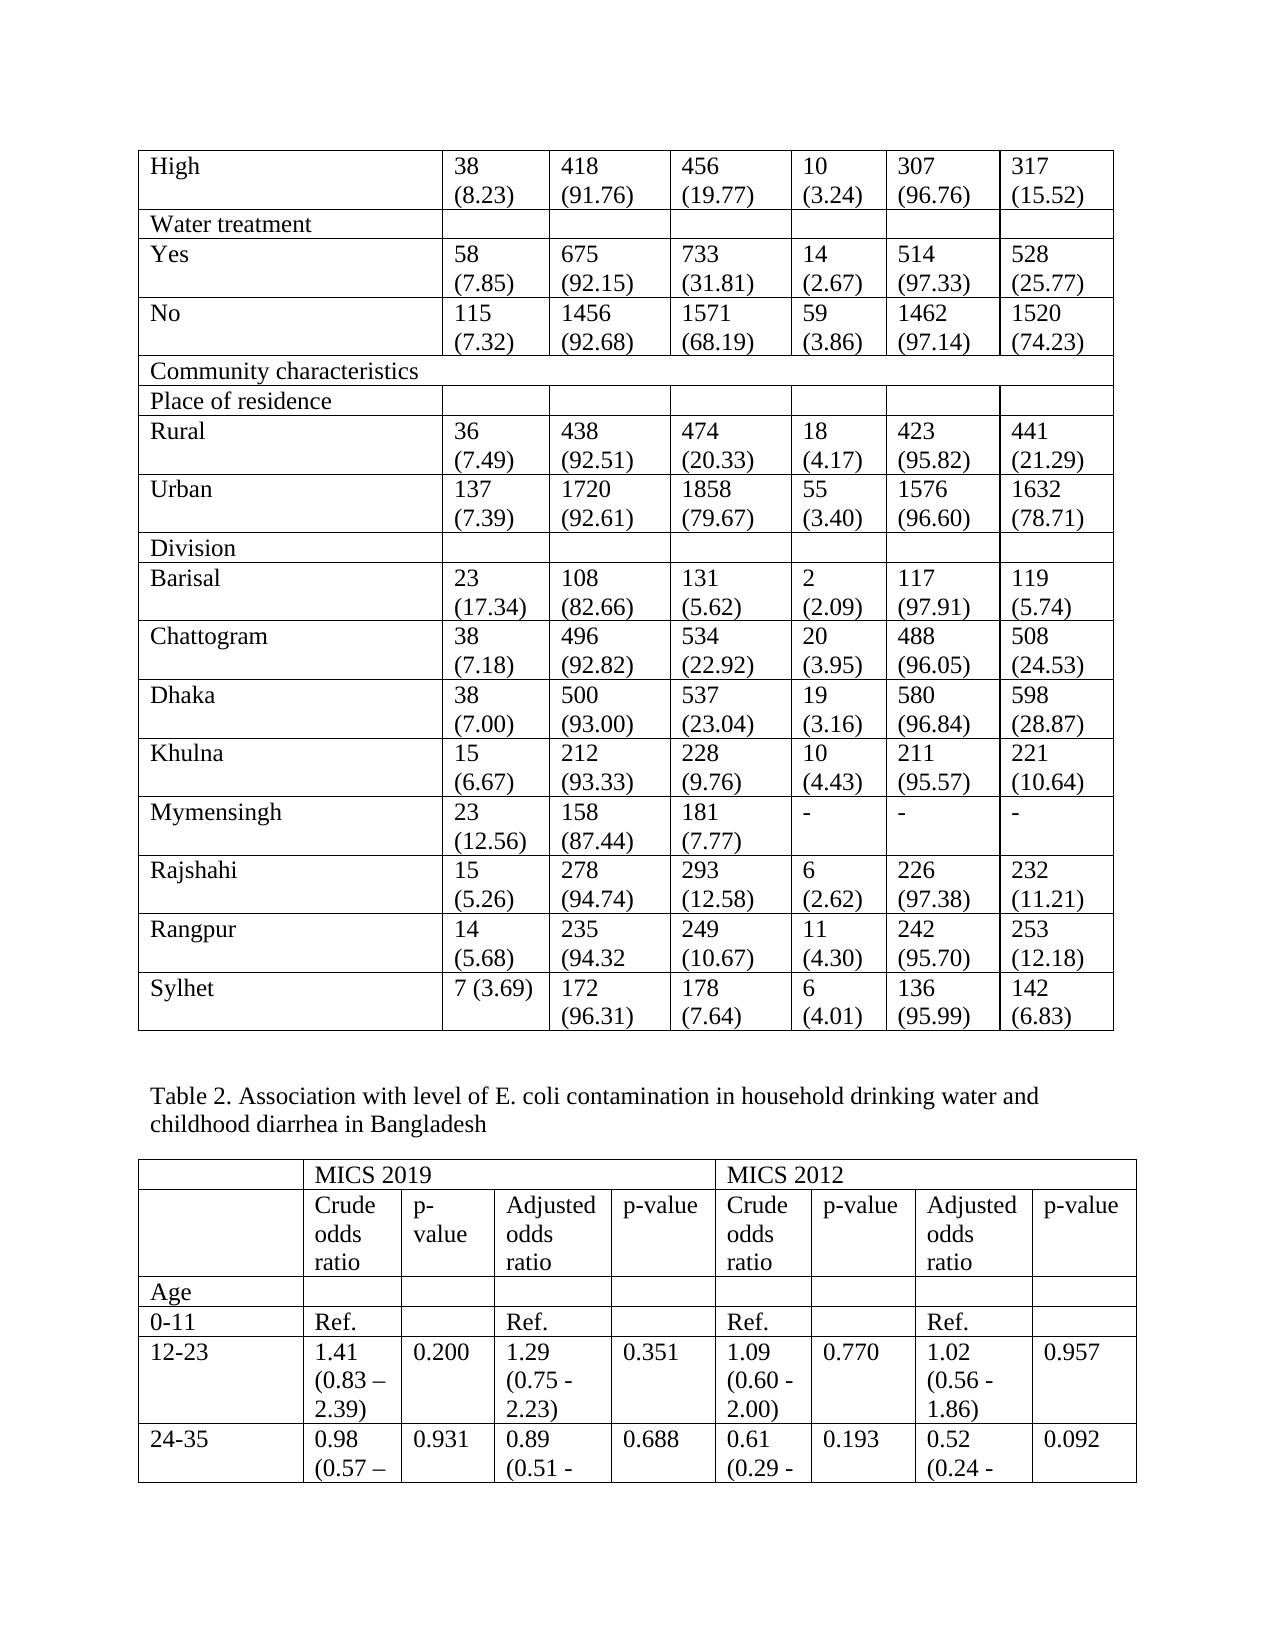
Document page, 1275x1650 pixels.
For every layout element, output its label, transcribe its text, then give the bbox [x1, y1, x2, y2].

table_cell 15 (6.67) [443, 739, 549, 796]
table_cell 108 (82.66) [550, 563, 670, 620]
table_cell 38 (7.00) [443, 680, 549, 737]
table_cell 528 (25.77) [1001, 239, 1113, 297]
table_cell 0.61 (0.29 - 1.28) [716, 1424, 811, 1482]
table_cell 0.52 (0.24 - 1.11) [916, 1424, 1032, 1482]
table_cell [304, 1277, 401, 1306]
table_cell 423 (95.82) [887, 416, 999, 473]
table_cell 1462 (97.14) [887, 298, 999, 355]
table_cell 12-23 [139, 1337, 303, 1423]
text Table 2. Association with level of E. coli contamination in household drinking water and childhood diarrhea in Bangladesh [150, 1081, 1125, 1138]
table_cell [792, 533, 886, 562]
table_cell 228 (9.76) [671, 739, 791, 796]
table_cell 1.02 (0.56 - 1.86) [916, 1337, 1032, 1423]
table_cell p-value [612, 1190, 715, 1276]
table_cell 500 (93.00) [550, 680, 670, 737]
table_cell 0-11 [139, 1307, 303, 1336]
table_cell 178 (7.64) [671, 973, 791, 1030]
table_cell 137 (7.39) [443, 475, 549, 532]
table_cell [402, 1307, 494, 1336]
table_cell 317 (15.52) [1001, 151, 1113, 208]
table_cell Age [139, 1277, 303, 1306]
table_cell 221 (10.64) [1001, 739, 1113, 796]
table_cell 580 (96.84) [887, 680, 999, 737]
table_cell [1001, 533, 1113, 562]
table_cell 232 (11.21) [1001, 856, 1113, 913]
table_cell 119 (5.74) [1001, 563, 1113, 620]
table_cell [792, 210, 886, 238]
table_cell [887, 386, 999, 415]
table_cell Urban [139, 475, 442, 532]
table_cell - [1001, 797, 1113, 854]
table_cell [443, 210, 549, 238]
table_cell 172 (96.31) [550, 973, 670, 1030]
table_cell Crude odds ratio [304, 1190, 401, 1276]
table_cell 0.200 [402, 1337, 494, 1423]
table_cell [139, 1190, 303, 1276]
table_cell 253 (12.18) [1001, 914, 1113, 972]
table_cell 496 (92.82) [550, 621, 670, 679]
table_cell [671, 533, 791, 562]
table_cell 226 (97.38) [887, 856, 999, 913]
table_cell 38 (7.18) [443, 621, 549, 679]
table_cell Mymensingh [139, 797, 442, 854]
table_cell 675 (92.15) [550, 239, 670, 297]
table_cell Rajshahi [139, 856, 442, 913]
table_cell [812, 1277, 915, 1306]
table_cell [671, 210, 791, 238]
table_cell Adjusted odds ratio [916, 1190, 1032, 1276]
table_cell 24-35 [139, 1424, 303, 1482]
table_cell 0.688 [612, 1424, 715, 1482]
table_cell 1.09 (0.60 - 2.00) [716, 1337, 811, 1423]
table_cell 10 (4.43) [792, 739, 886, 796]
table_cell p-value [812, 1190, 915, 1276]
table_cell Barisal [139, 563, 442, 620]
table_cell 6 (4.01) [792, 973, 886, 1030]
table_cell 1720 (92.61) [550, 475, 670, 532]
table_header [139, 1160, 303, 1189]
table_cell No [139, 298, 442, 355]
table_cell [887, 210, 999, 238]
table_cell 18 (4.17) [792, 416, 886, 473]
table_cell 0.770 [812, 1337, 915, 1423]
table_cell [916, 1277, 1032, 1306]
table_cell 2 (2.09) [792, 563, 886, 620]
table_cell 136 (95.99) [887, 973, 999, 1030]
table_cell High [139, 151, 442, 208]
table_cell 7 (3.69) [443, 973, 549, 1030]
table_header MICS 2019 [304, 1160, 715, 1189]
table_cell 20 (3.95) [792, 621, 886, 679]
table_cell [402, 1277, 494, 1306]
table_cell 0.931 [402, 1424, 494, 1482]
table_cell Rural [139, 416, 442, 473]
table_cell 534 (22.92) [671, 621, 791, 679]
table_cell - [887, 797, 999, 854]
table_cell [1033, 1277, 1136, 1306]
table_cell Division [139, 533, 442, 562]
table_cell 474 (20.33) [671, 416, 791, 473]
table_cell Adjusted odds ratio [495, 1190, 611, 1276]
table_cell 181 (7.77) [671, 797, 791, 854]
table_cell Dhaka [139, 680, 442, 737]
table_cell [1001, 210, 1113, 238]
table_cell 55 (3.40) [792, 475, 886, 532]
table_cell 235 (94.32 [550, 914, 670, 972]
table_cell 1456 (92.68) [550, 298, 670, 355]
table_cell [792, 386, 886, 415]
table_cell 6 (2.62) [792, 856, 886, 913]
table_cell p-value [1033, 1190, 1136, 1276]
table_cell 211 (95.57) [887, 739, 999, 796]
table_cell 38 (8.23) [443, 151, 549, 208]
table_cell [612, 1277, 715, 1306]
table_cell Community characteristics [139, 356, 1113, 385]
table_cell 117 (97.91) [887, 563, 999, 620]
table_cell Ref. [716, 1307, 811, 1336]
table_cell 158 (87.44) [550, 797, 670, 854]
table_cell [550, 386, 670, 415]
table_cell Ref. [495, 1307, 611, 1336]
table_cell 537 (23.04) [671, 680, 791, 737]
table_cell 14 (5.68) [443, 914, 549, 972]
table_cell 212 (93.33) [550, 739, 670, 796]
table_cell 36 (7.49) [443, 416, 549, 473]
table_cell [550, 533, 670, 562]
table_cell 14 (2.67) [792, 239, 886, 297]
table_cell 59 (3.86) [792, 298, 886, 355]
table_cell [550, 210, 670, 238]
table_cell 1858 (79.67) [671, 475, 791, 532]
table_cell 0.351 [612, 1337, 715, 1423]
table_cell [887, 533, 999, 562]
table_cell Ref. [304, 1307, 401, 1336]
table_cell 1571 (68.19) [671, 298, 791, 355]
table_cell Ref. [916, 1307, 1032, 1336]
table_cell 1.29 (0.75 - 2.23) [495, 1337, 611, 1423]
table_header MICS 2012 [716, 1160, 1136, 1189]
table_cell [495, 1277, 611, 1306]
table_cell [716, 1277, 811, 1306]
table_cell Rangpur [139, 914, 442, 972]
table_cell p-value [402, 1190, 494, 1276]
table_cell [443, 533, 549, 562]
table_cell 418 (91.76) [550, 151, 670, 208]
table_cell 0.89 (0.51 - 1.55) [495, 1424, 611, 1482]
table_cell 1520 (74.23) [1001, 298, 1113, 355]
table_cell 0.957 [1033, 1337, 1136, 1423]
table_cell Water treatment [139, 210, 442, 238]
table_cell 249 (10.67) [671, 914, 791, 972]
table_cell Crude odds ratio [716, 1190, 811, 1276]
table_cell 278 (94.74) [550, 856, 670, 913]
table_cell 1632 (78.71) [1001, 475, 1113, 532]
table_cell 1576 (96.60) [887, 475, 999, 532]
table_cell 0.98 (0.57 – 1.66) [304, 1424, 401, 1482]
table_cell 438 (92.51) [550, 416, 670, 473]
table_cell Chattogram [139, 621, 442, 679]
table_cell 441 (21.29) [1001, 416, 1113, 473]
table_cell [1001, 386, 1113, 415]
table_cell 456 (19.77) [671, 151, 791, 208]
table_cell [1033, 1307, 1136, 1336]
table_cell 23 (12.56) [443, 797, 549, 854]
table_cell 115 (7.32) [443, 298, 549, 355]
table_cell 11 (4.30) [792, 914, 886, 972]
table_cell Khulna [139, 739, 442, 796]
table_cell 15 (5.26) [443, 856, 549, 913]
table_cell 307 (96.76) [887, 151, 999, 208]
table_cell [812, 1307, 915, 1336]
table_cell 1.41 (0.83 – 2.39) [304, 1337, 401, 1423]
table_cell 131 (5.62) [671, 563, 791, 620]
table_cell 293 (12.58) [671, 856, 791, 913]
table_cell 242 (95.70) [887, 914, 999, 972]
table_cell 0.193 [812, 1424, 915, 1482]
table_cell Place of residence [139, 386, 442, 415]
table_cell 19 (3.16) [792, 680, 886, 737]
table_cell [443, 386, 549, 415]
table_cell 23 (17.34) [443, 563, 549, 620]
table_cell - [792, 797, 886, 854]
table_cell Yes [139, 239, 442, 297]
table_cell [671, 386, 791, 415]
table_cell 733 (31.81) [671, 239, 791, 297]
table_cell 488 (96.05) [887, 621, 999, 679]
table_cell 10 (3.24) [792, 151, 886, 208]
table_cell 0.092 [1033, 1424, 1136, 1482]
table_cell Sylhet [139, 973, 442, 1030]
table_cell 142 (6.83) [1001, 973, 1113, 1030]
table_cell [612, 1307, 715, 1336]
table_cell 598 (28.87) [1001, 680, 1113, 737]
table_cell 508 (24.53) [1001, 621, 1113, 679]
table_cell 58 (7.85) [443, 239, 549, 297]
table_cell 514 (97.33) [887, 239, 999, 297]
